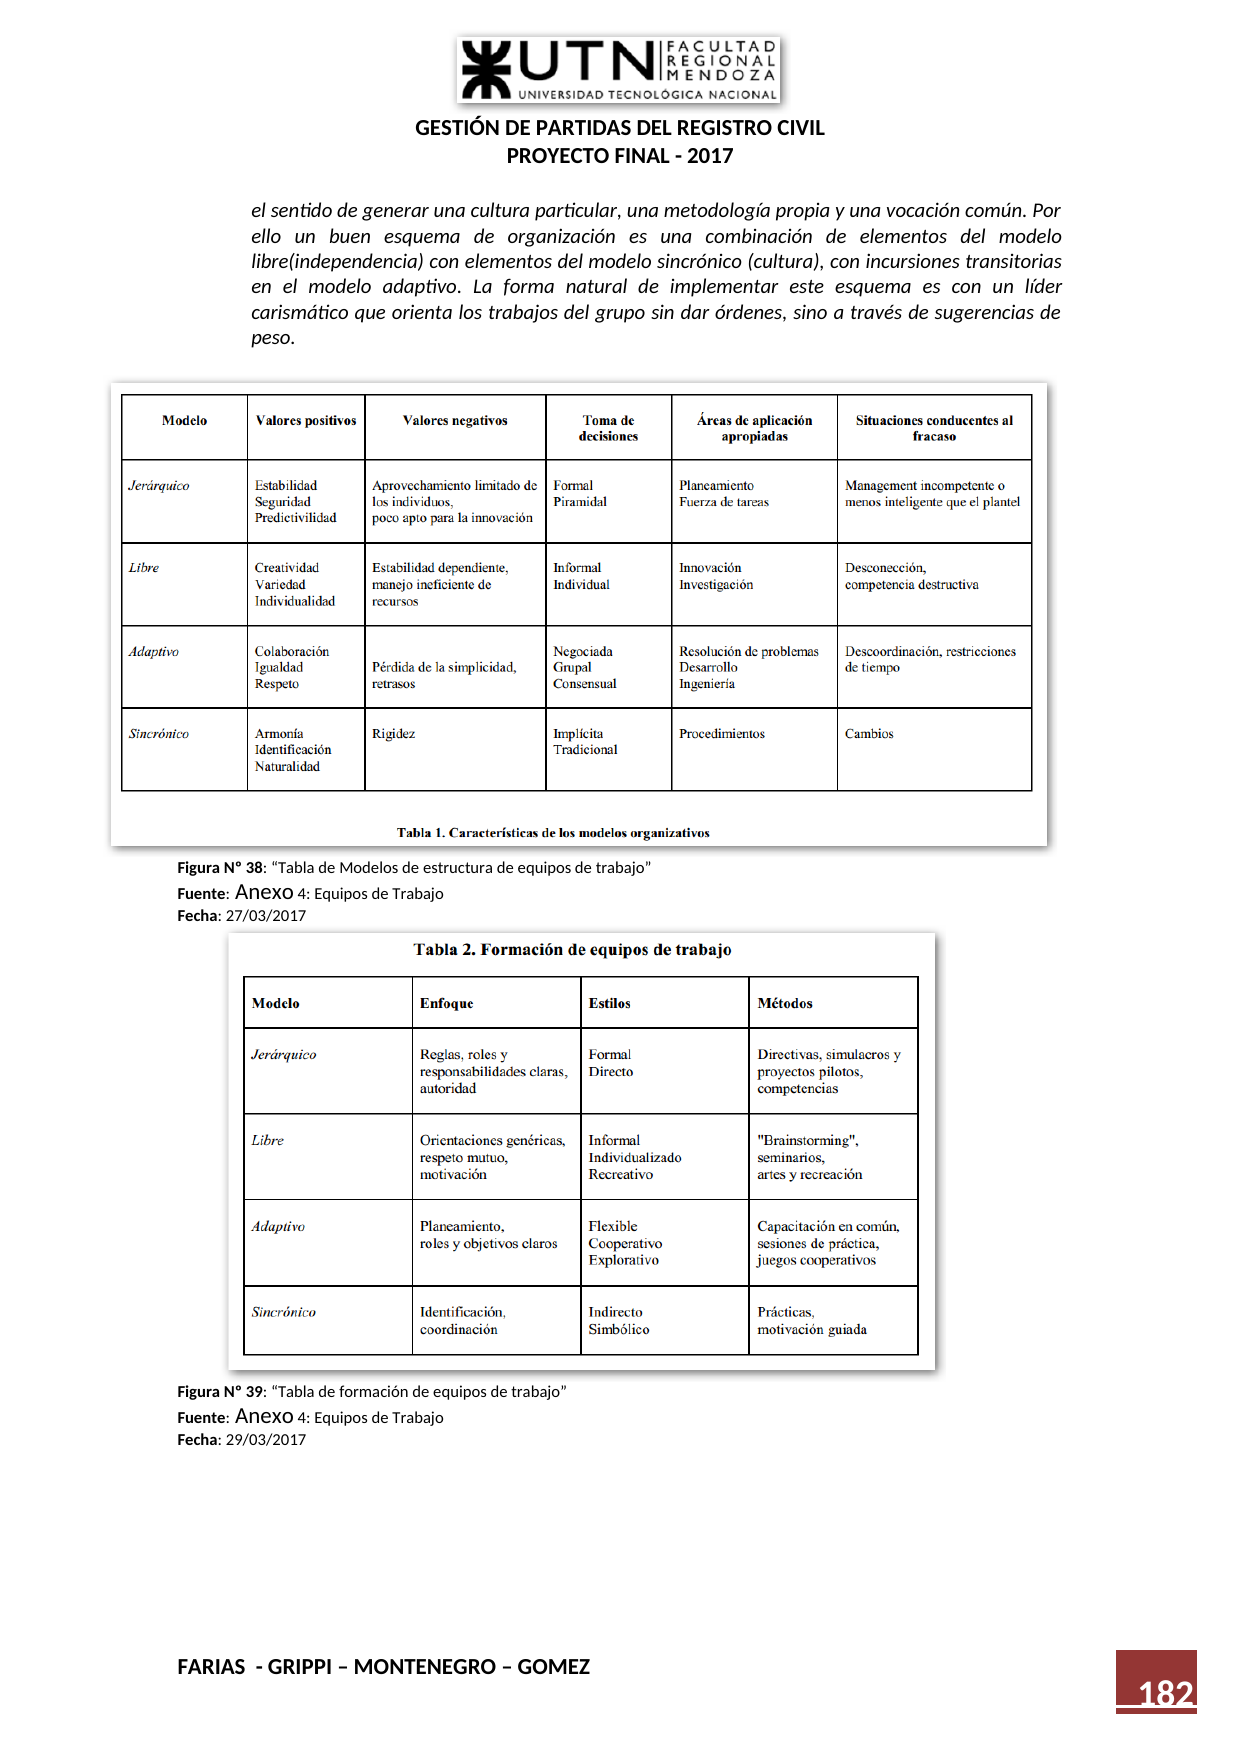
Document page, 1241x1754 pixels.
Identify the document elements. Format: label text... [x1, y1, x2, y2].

picture [220, 925, 947, 1382]
picture [449, 29, 791, 114]
text Fecha: 29/03/2017 [177, 1430, 1063, 1450]
picture [103, 375, 1058, 857]
text Fecha: 27/03/2017 [177, 905, 1063, 926]
text Figura Nº 38: “Tabla de Modelos de estructura de equipos de trabajo” [177, 857, 1063, 877]
text Figura Nº 39: “Tabla de formación de equipos de trabajo” [177, 1381, 1063, 1402]
text Fuente: Anexo 4: Equipos de Trabajo [177, 877, 1063, 905]
text Fuente: Anexo 4: Equipos de Trabajo [177, 1402, 1063, 1430]
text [177, 197, 1063, 350]
